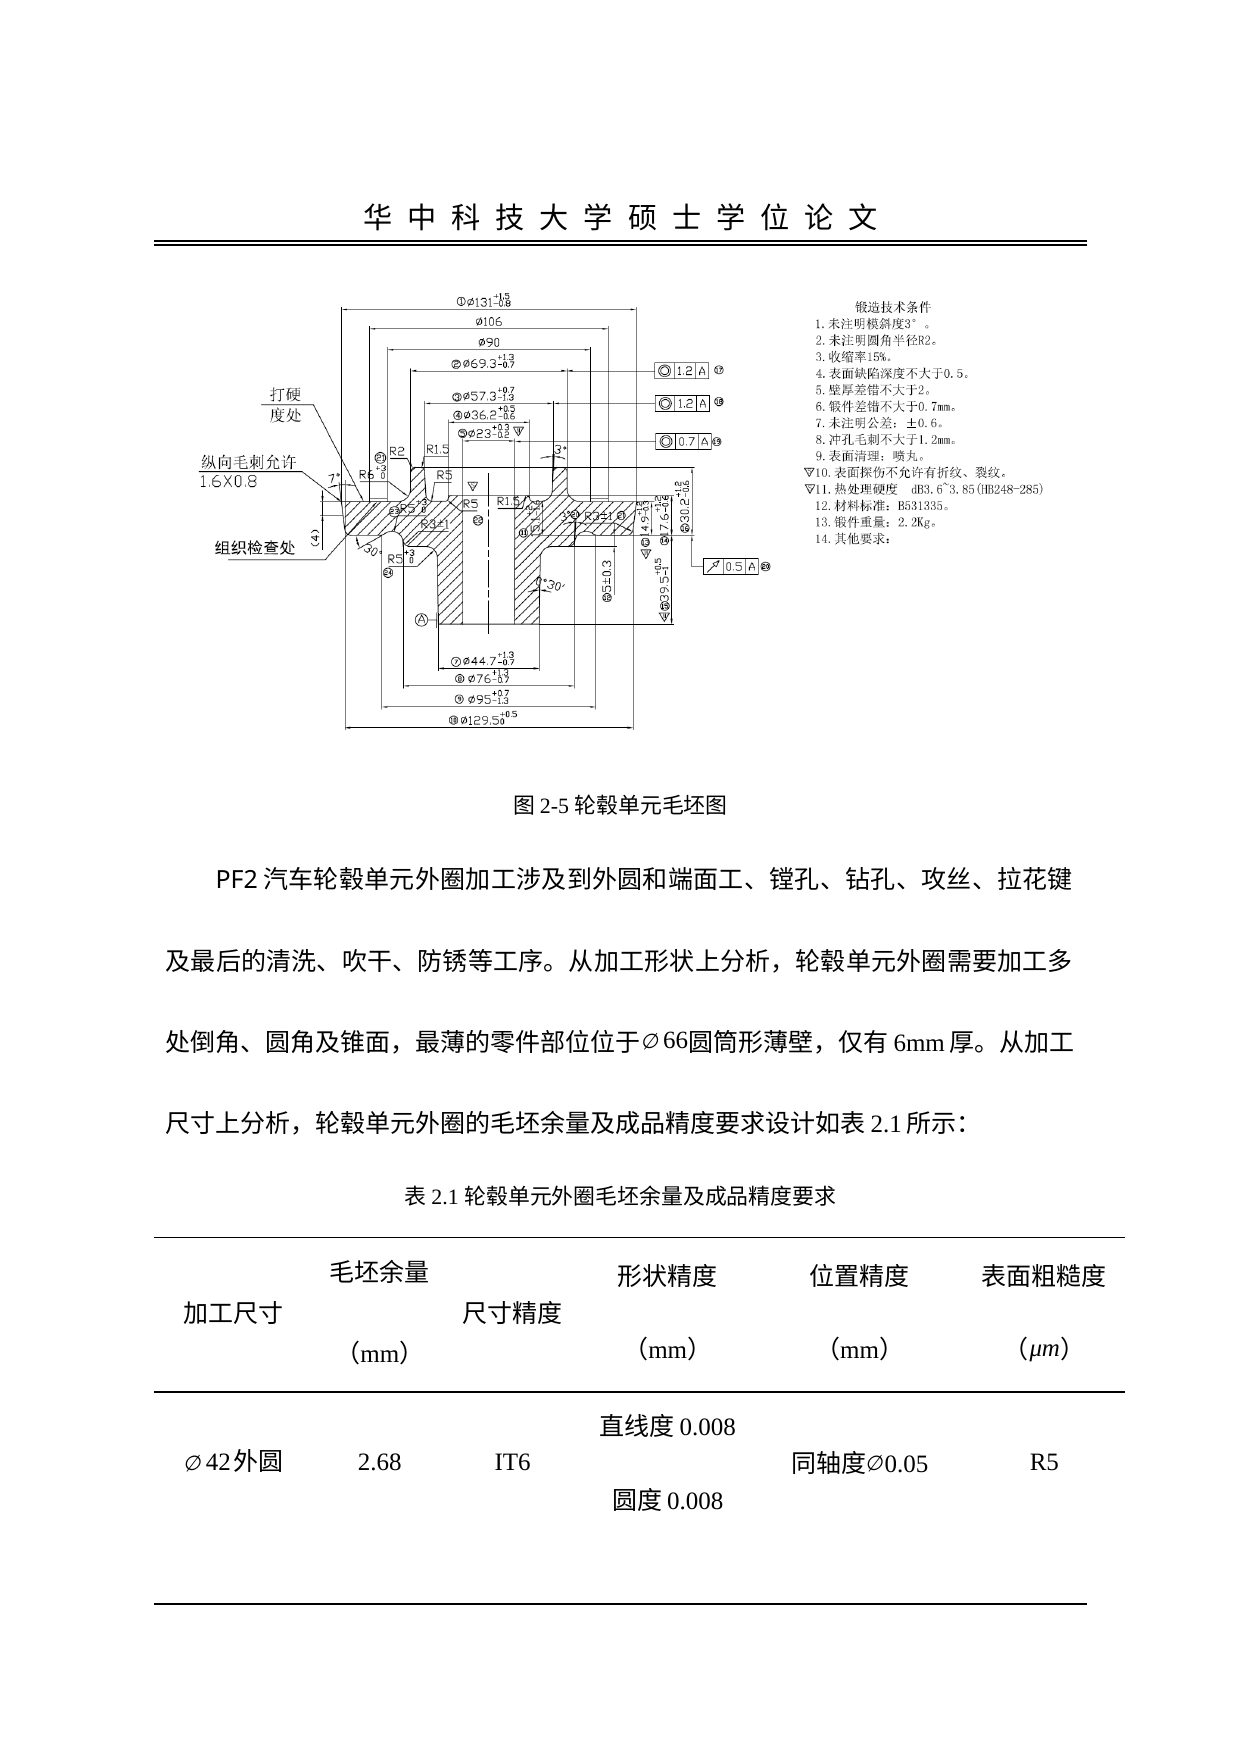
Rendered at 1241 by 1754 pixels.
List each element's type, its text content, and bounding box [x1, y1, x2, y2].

table_cell R5 [963, 1393, 1125, 1538]
text 表 2.1 轮毂单元外圈毛坯余量及成品精度要求 [165, 1179, 1075, 1211]
table_cell 同轴度0.05 [756, 1393, 963, 1538]
table_cell 直线度0.008 圆度0.008 [579, 1393, 756, 1538]
picture [195, 277, 1045, 734]
table_header 毛坯余量（mm） [313, 1238, 446, 1391]
table_cell [154, 1393, 313, 1538]
table_cell IT6 [446, 1393, 579, 1538]
table_header 加工尺寸 [154, 1238, 313, 1391]
table_header 尺寸精度 [446, 1238, 579, 1391]
text PF2汽车轮毂单元外圈加工涉及到外圆和端面工、镗孔、钻孔、攻丝、拉花键及最后的清洗、吹干、防锈等工序。从加工形状上分析，轮毂单元外圈需要加工多处倒角、圆角及锥面，最薄的零件部位位于圆筒形薄壁，仅有6mm厚。从加工尺寸上分析，轮毂单元外圈的毛坯余量及成品精度要求设计如表2.1所示： [165, 846, 1075, 1154]
table_cell 2.68 [313, 1393, 446, 1538]
table_header 形状精度 （mm） [579, 1238, 756, 1391]
table_header 位置精度 （mm） [756, 1238, 963, 1391]
table_header 表面粗糙度 （） [963, 1238, 1125, 1391]
